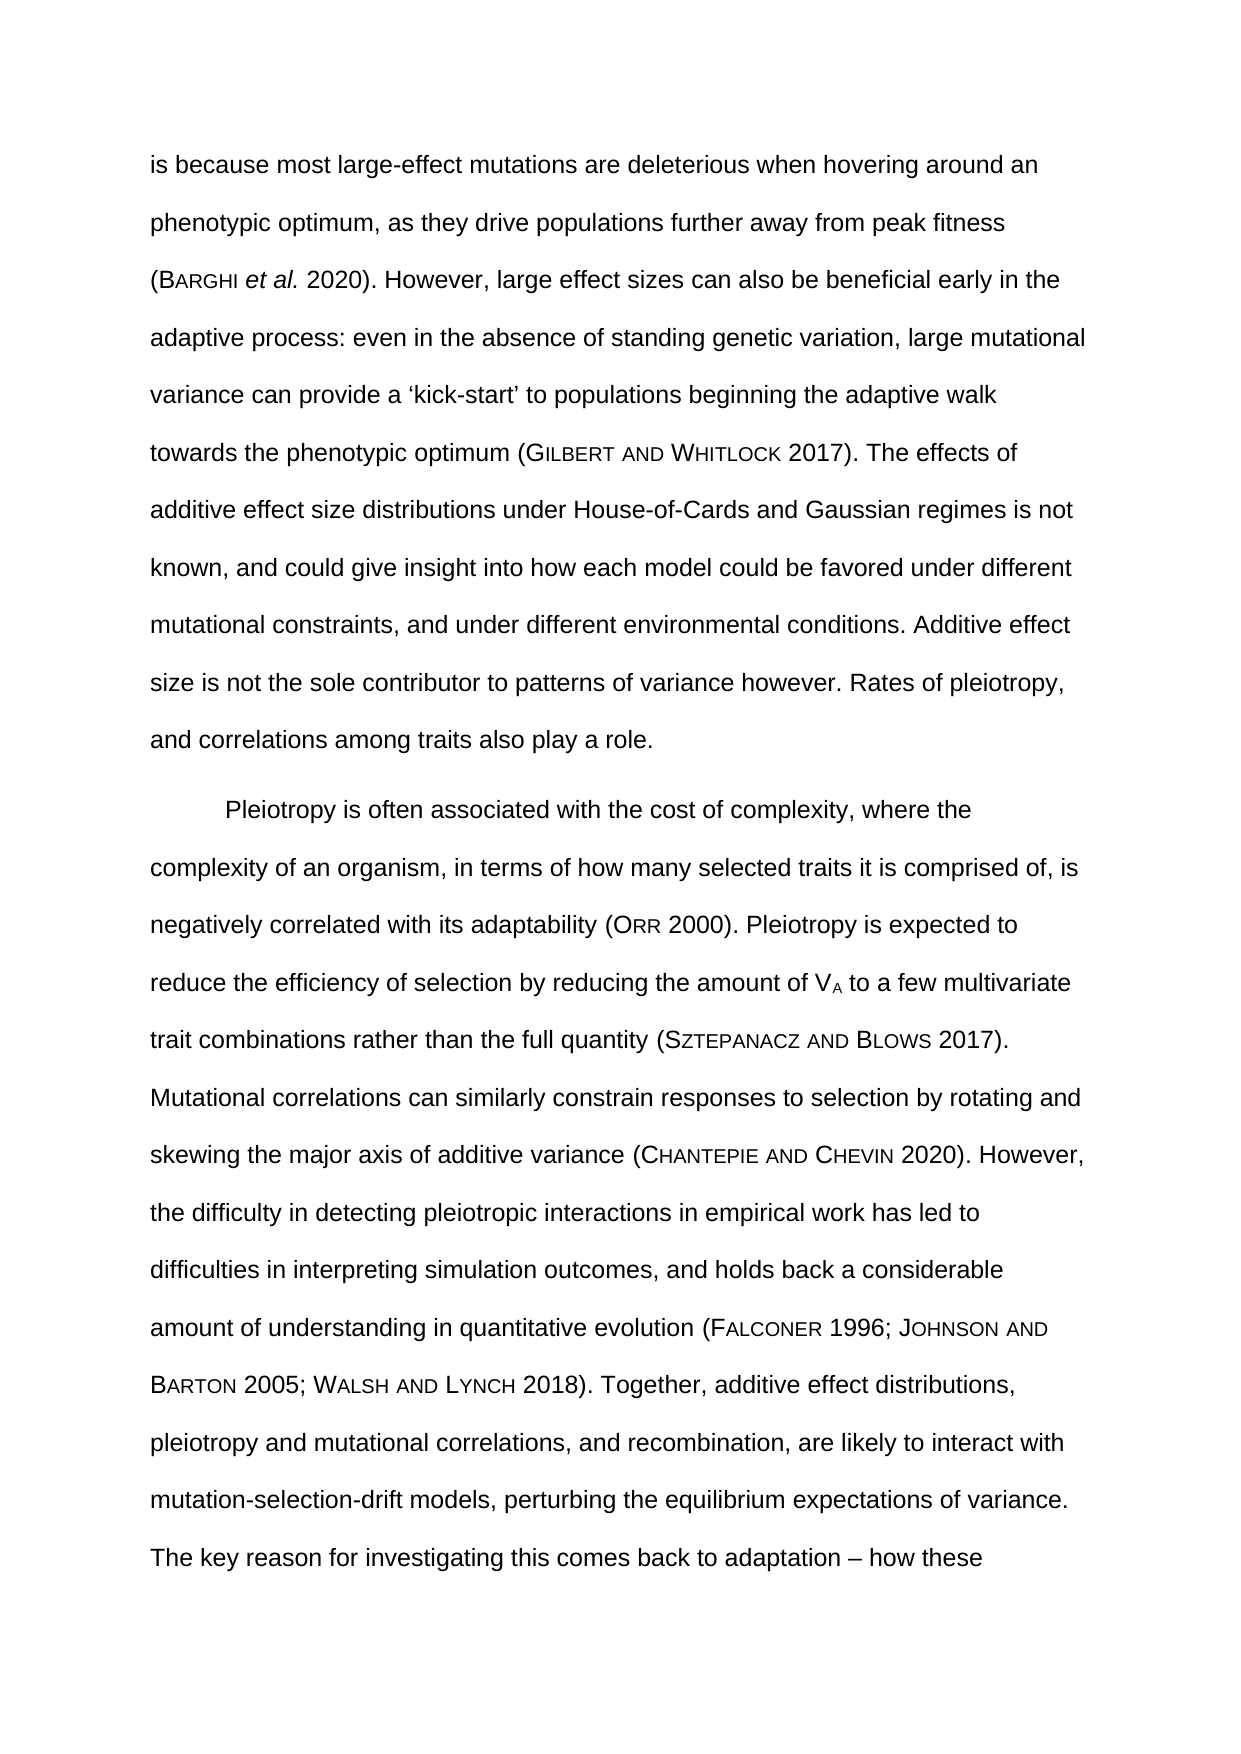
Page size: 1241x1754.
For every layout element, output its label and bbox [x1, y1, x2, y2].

text [150, 150, 1090, 754]
text [150, 795, 1090, 1571]
